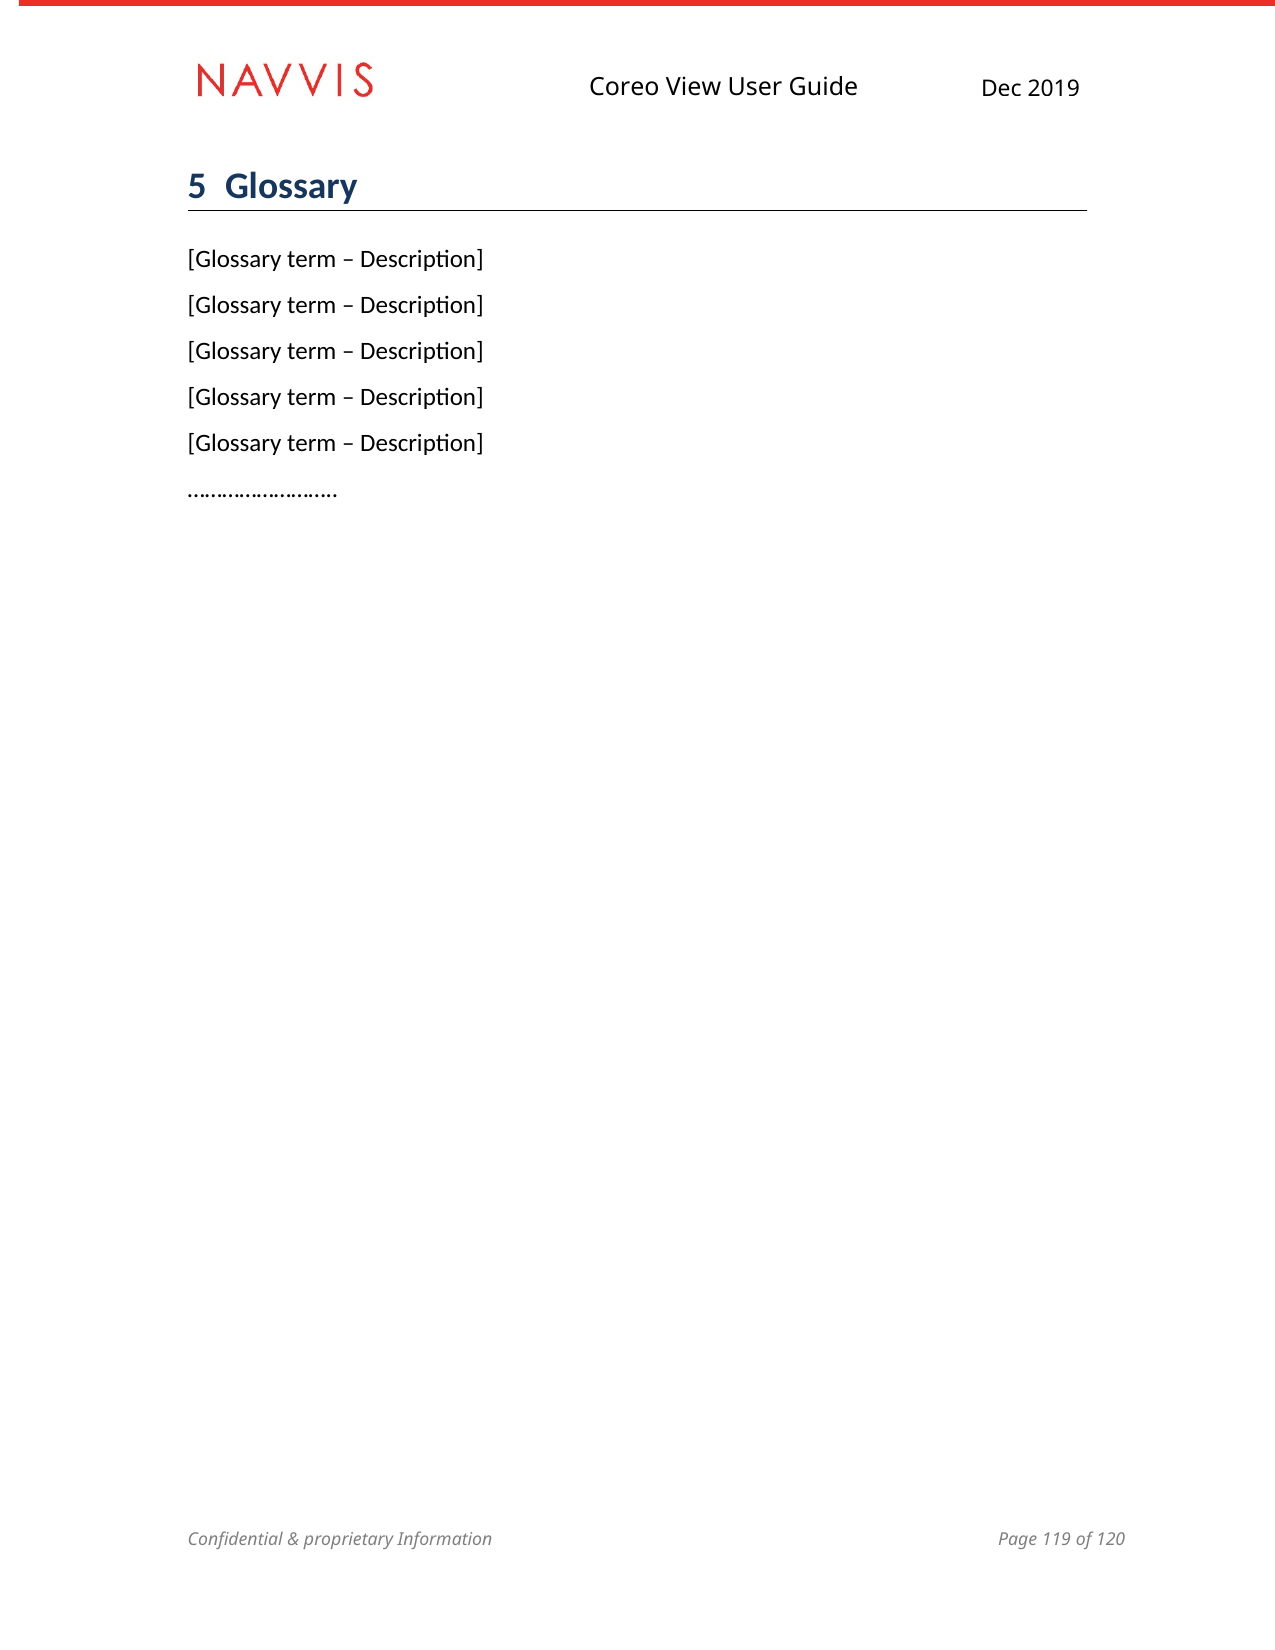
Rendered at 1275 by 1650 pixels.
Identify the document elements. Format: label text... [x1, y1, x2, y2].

text …………………….. [187, 473, 1087, 504]
picture [187, 55, 383, 104]
text [Glossary term – Description] [187, 289, 1087, 320]
text [Glossary term – Description] [187, 381, 1087, 412]
text [Glossary term – Description] [187, 427, 1087, 458]
subtitle Glossary [187, 162, 1087, 211]
text [Glossary term – Description] [187, 243, 1087, 274]
text [Glossary term – Description] [187, 335, 1087, 366]
